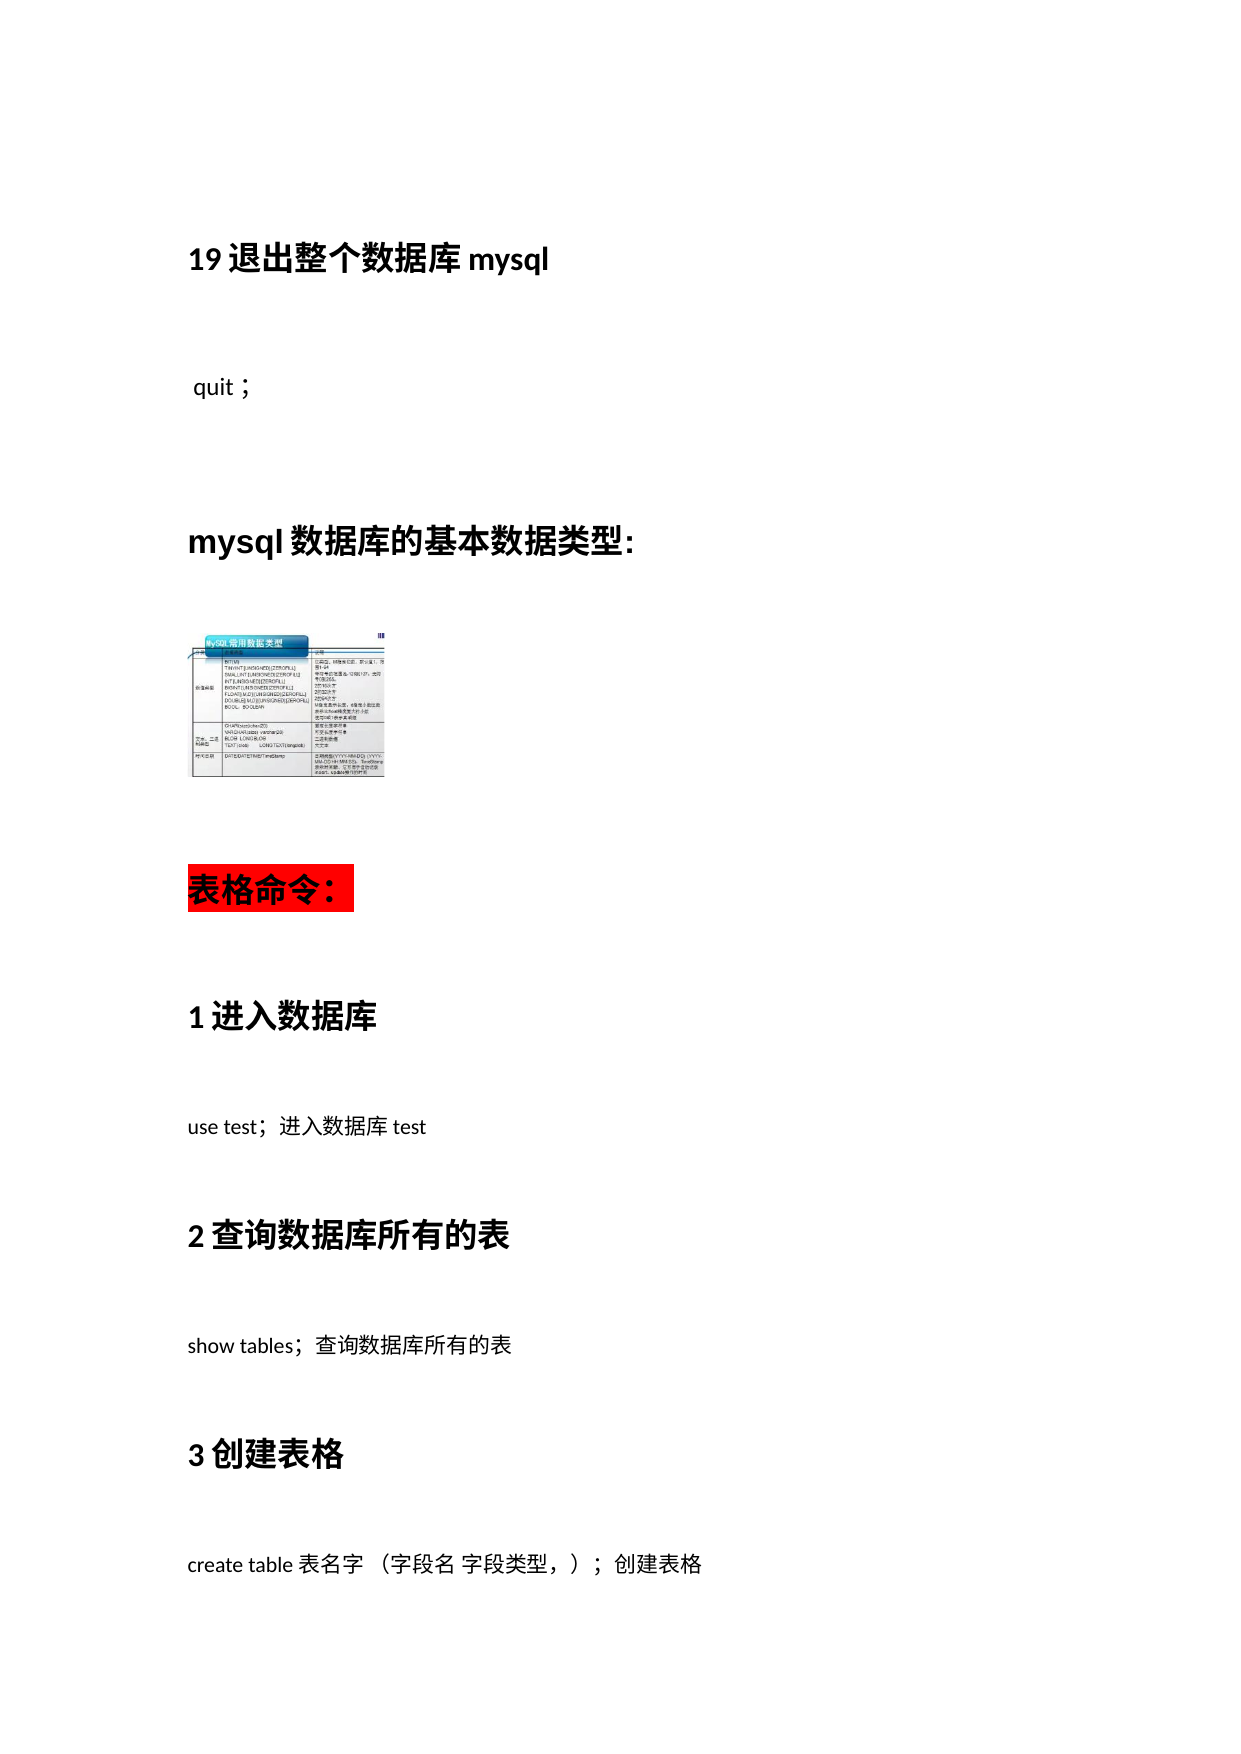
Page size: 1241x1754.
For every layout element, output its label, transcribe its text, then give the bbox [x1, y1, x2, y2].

subtitle 表格命令： [187, 855, 1053, 920]
text create table 表名字 （字段名 字段类型，）；创建表格 [187, 1546, 1053, 1579]
subtitle mysql数据库的基本数据类型: [187, 506, 1053, 571]
text quit ； [187, 352, 1053, 417]
subtitle 19退出整个数据库mysql [187, 224, 1053, 289]
subtitle 3创建表格 [187, 1419, 1053, 1484]
subtitle 1进入数据库 [187, 982, 1053, 1047]
text show tables；查询数据库所有的表 [187, 1327, 1053, 1360]
subtitle 2查询数据库所有的表 [187, 1201, 1053, 1266]
text use test；进入数据库test [187, 1109, 1053, 1141]
picture [187, 633, 385, 777]
